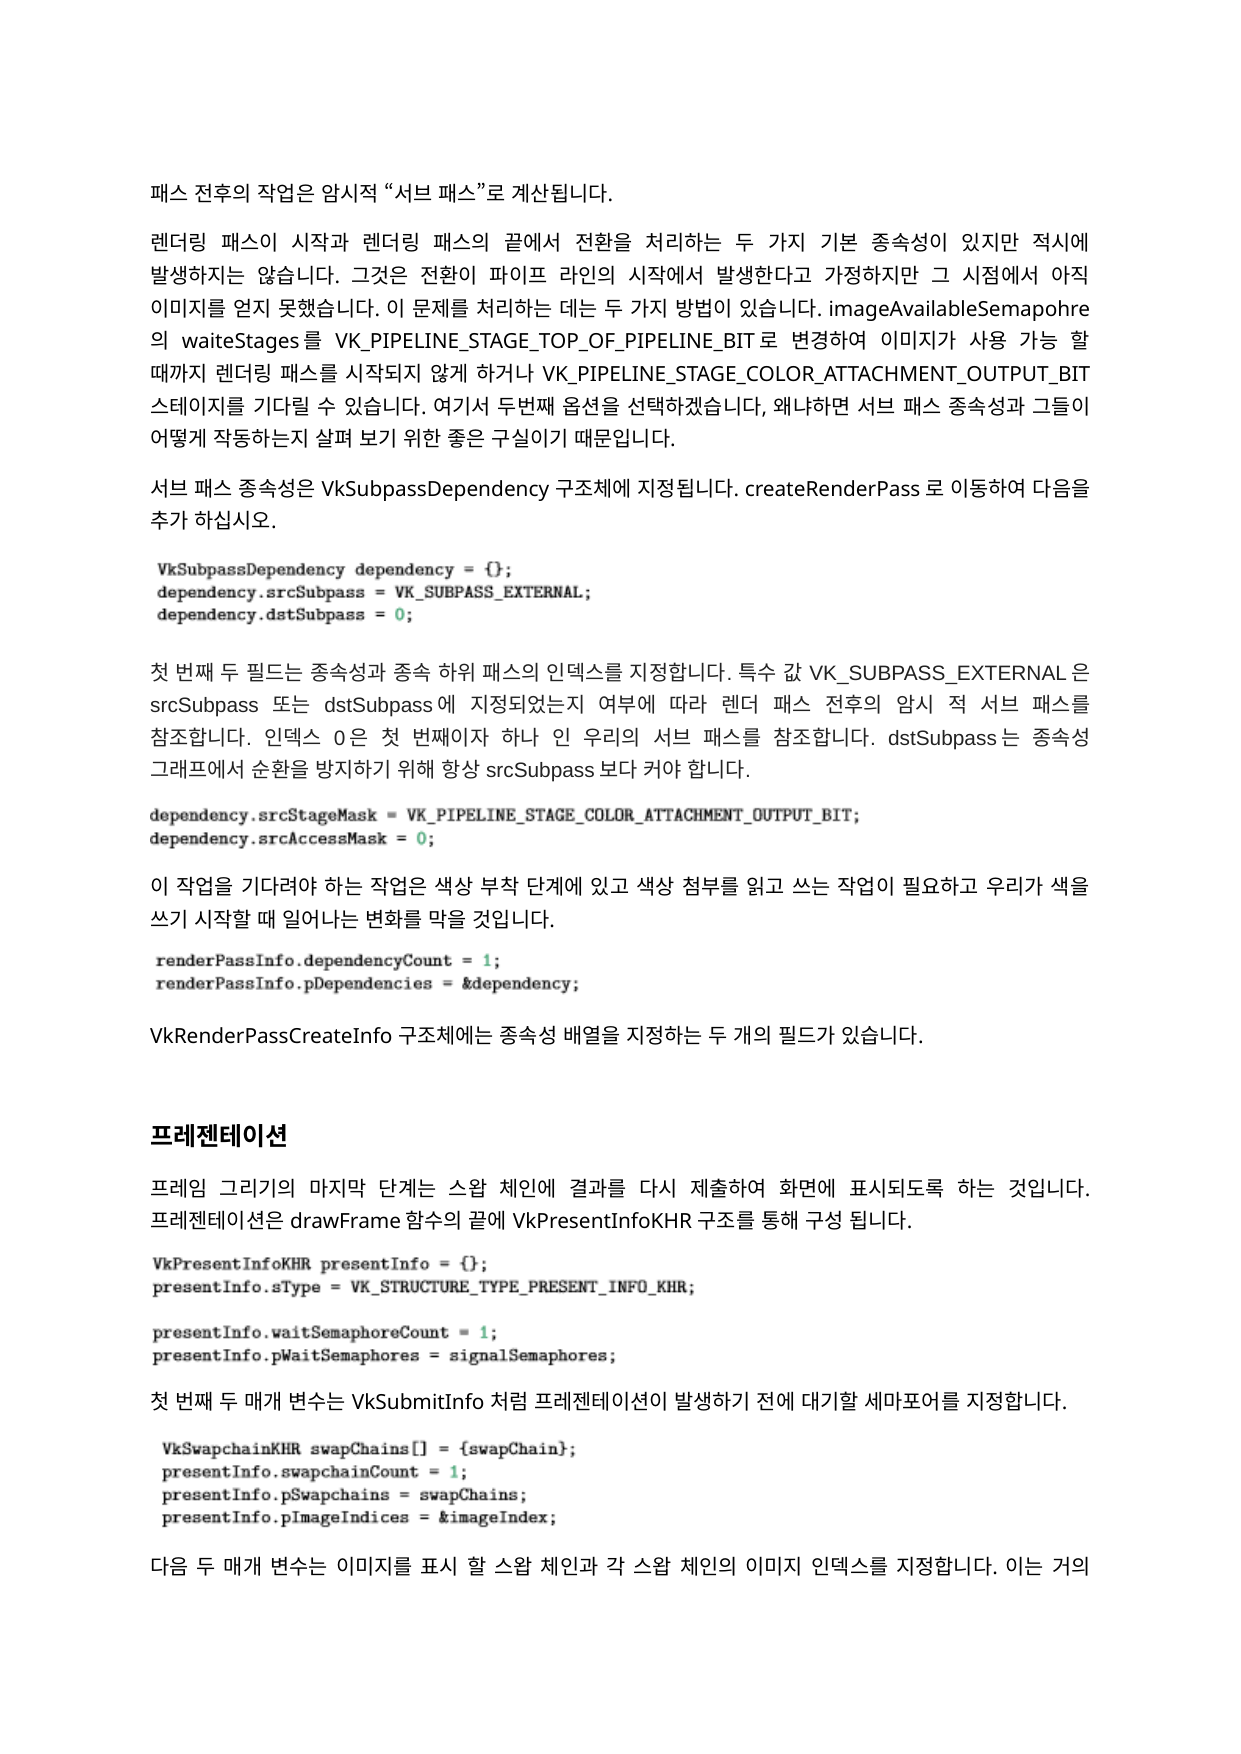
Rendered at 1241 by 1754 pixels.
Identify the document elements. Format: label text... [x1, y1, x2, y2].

text 프레젠테이션 [150, 1116, 1090, 1152]
text 렌더링 패스이 시작과 렌더링 패스의 끝에서 전환을 처리하는 두 가지 기본 종속성이 있지만 적시에 발생하지는 않습니다. 그것은 전환이 파이프 라인의 시작에서 발생한다고 가정하지만 그 시점에서 아직 이미지를 얻지 못했습니다. 이 문제를 처리하는 데는 두 가지 방법이 있습니다. imageAvailableSemapohre의 waiteStages를 VK_PIPELINE_STAGE_TOP_OF_PIPELINE_BIT로 변경하여 이미지가 사용 가능 할 때까지 렌더링 패스를 시작되지 않게 하거나 VK_PIPELINE_STAGE_COLOR_ATTACHMENT_OUTPUT_BIT 스테이지를 기다릴 수 있습니다. 여기서 두번째 옵션을 선택하겠습니다, 왜냐하면 서브 패스 종속성과 그들이 어떻게 작동하는지 살펴 보기 위한 좋은 구실이기 때문입니다. [150, 227, 1090, 453]
picture [150, 1253, 705, 1367]
text 프레임 그리기의 마지막 단계는 스왑 체인에 결과를 다시 제출하여 화면에 표시되도록 하는 것입니다. 프레젠테이션은 drawFrame함수의 끝에 VkPresentInfoKHR 구조를 통해 구성 됩니다. [150, 1172, 1090, 1235]
text 첫 번째 두 필드는 종속성과 종속 하위 패스의 인덱스를 지정합니다. 특수 값 VK_SUBPASS_EXTERNAL은 srcSubpass 또는 dstSubpass에 지정되었는지 여부에 따라 렌더 패스 전후의 암시 적 서브 패스를 참조합니다. 인덱스 0은 첫 번째이자 하나 인 우리의 서브 패스를 참조합니다. dstSubpass는 종속성 그래프에서 순환을 방지하기 위해 항상 srcSubpass보다 커야 합니다. [150, 656, 1090, 784]
text 첫 번째 두 매개 변수는 VkSubmitInfo 처럼 프레젠테이션이 발생하기 전에 대기할 세마포어를 지정합니다. [150, 1385, 1090, 1416]
picture [150, 554, 602, 637]
picture [150, 802, 866, 852]
text 서브 패스 종속성은 VkSubpassDependency 구조체에 지정됩니다. createRenderPass로 이동하여 다음을 추가 하십시오. [150, 472, 1090, 535]
picture [150, 1434, 588, 1532]
text VkRenderPassCreateInfo 구조체에는 종속성 배열을 지정하는 두 개의 필드가 있습니다. [150, 1019, 1090, 1050]
picture [150, 952, 583, 1001]
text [150, 1550, 1090, 1581]
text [150, 177, 1090, 207]
text 이 작업을 기다려야 하는 작업은 색상 부착 단계에 있고 색상 첨부를 읽고 쓰는 작업이 필요하고 우리가 색을 쓰기 시작할 때 일어나는 변화를 막을 것입니다. [150, 870, 1090, 933]
